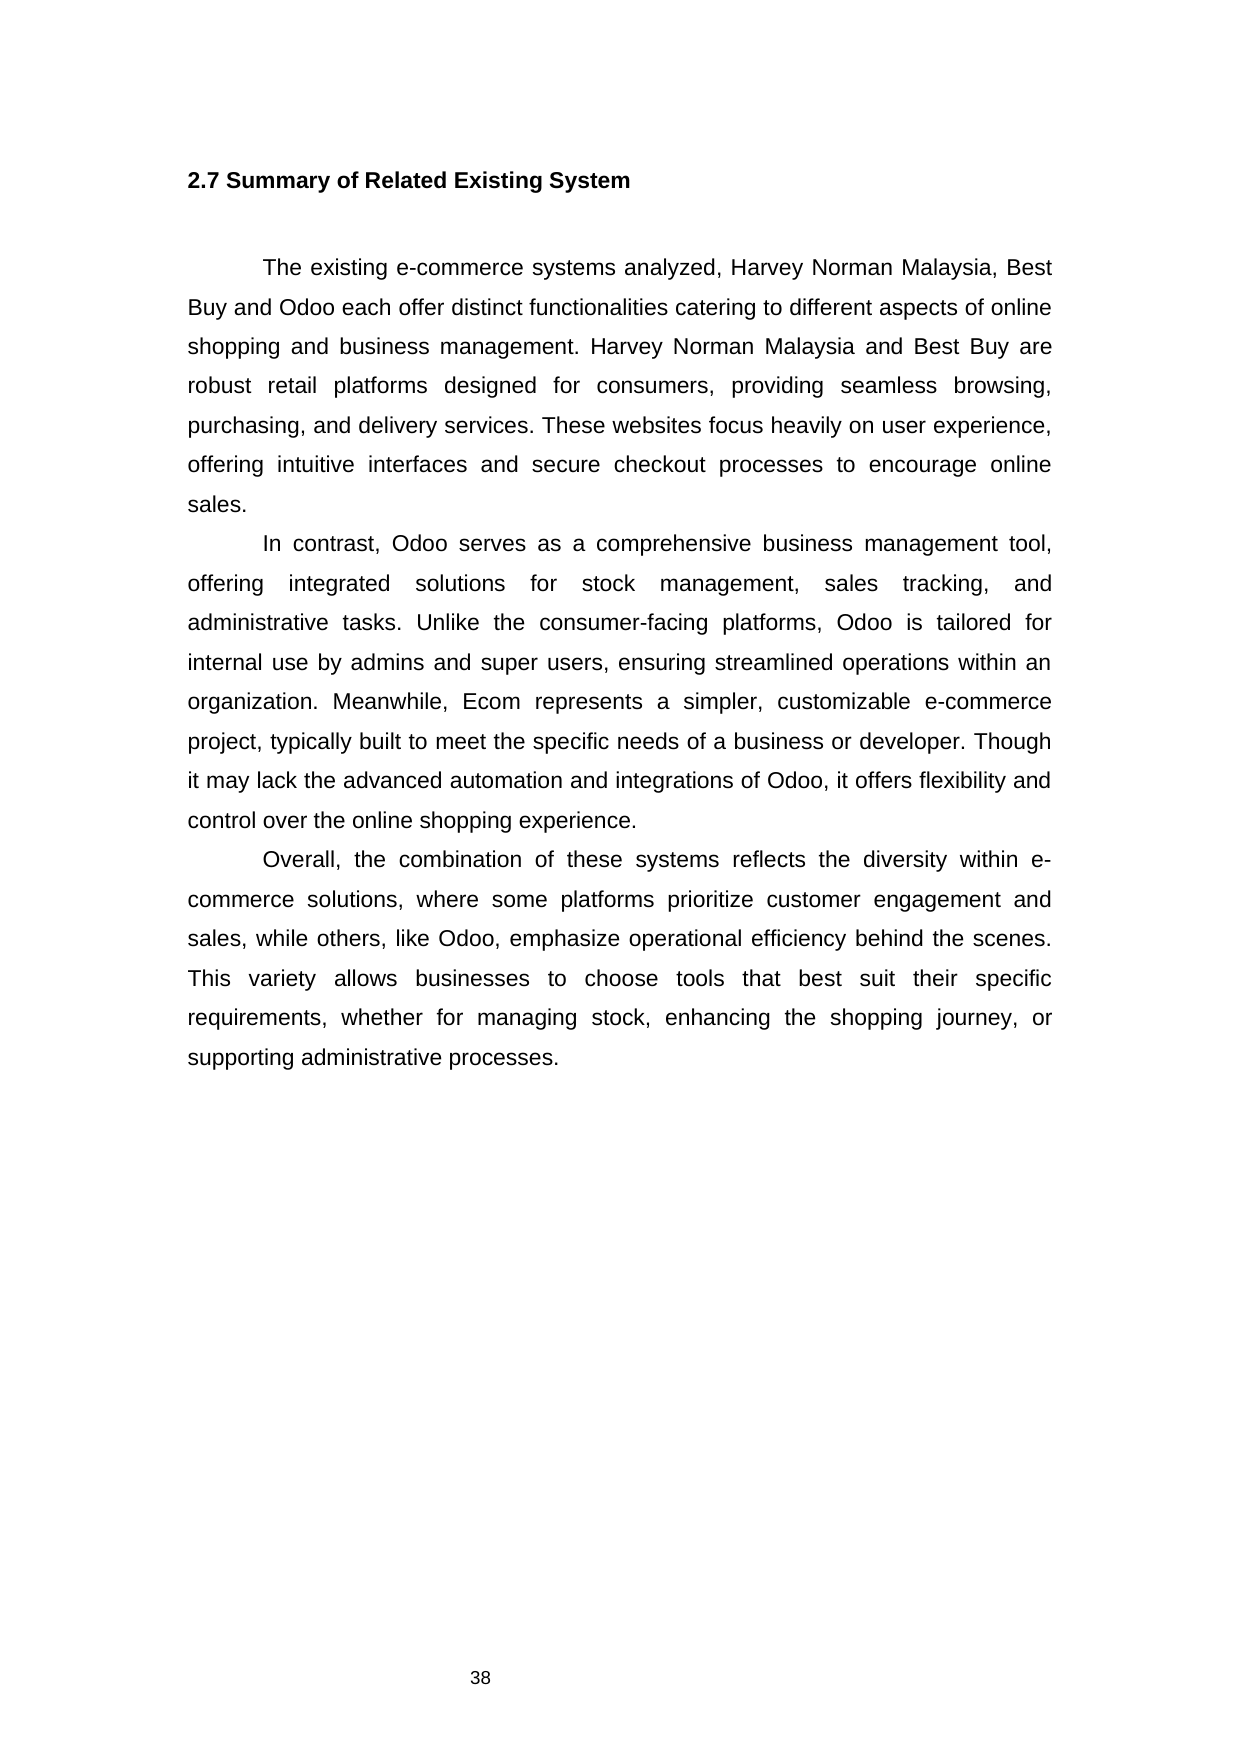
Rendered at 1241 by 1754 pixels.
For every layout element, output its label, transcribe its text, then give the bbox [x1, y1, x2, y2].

subtitle 2.7 Summary of Related Existing System [187, 167, 1053, 193]
text Overall, the combination of these systems reflects the diversity within e-commerce solutions, where some platforms prioritize customer engagement and sales, while others, like Odoo, emphasize operational efficiency behind the scenes. This variety allows businesses to choose tools that best suit their specific requirements, whether for managing stock, enhancing the shopping journey, or supporting administrative processes. [187, 846, 1053, 1070]
text The existing e-commerce systems analyzed, Harvey Norman Malaysia, Best Buy and Odoo each offer distinct functionalities catering to different aspects of online shopping and business management. Harvey Norman Malaysia and Best Buy are robust retail platforms designed for consumers, providing seamless browsing, purchasing, and delivery services. These websites focus heavily on user experience, offering intuitive interfaces and secure checkout processes to encourage online sales. [187, 254, 1053, 517]
text In contrast, Odoo serves as a comprehensive business management tool, offering integrated solutions for stock management, sales tracking, and administrative tasks. Unlike the consumer-facing platforms, Odoo is tailored for internal use by admins and super users, ensuring streamlined operations within an organization. Meanwhile, Ecom represents a simpler, customizable e-commerce project, typically built to meet the specific needs of a business or developer. Though it may lack the advanced automation and integrations of Odoo, it offers flexibility and control over the online shopping experience. [187, 530, 1053, 833]
